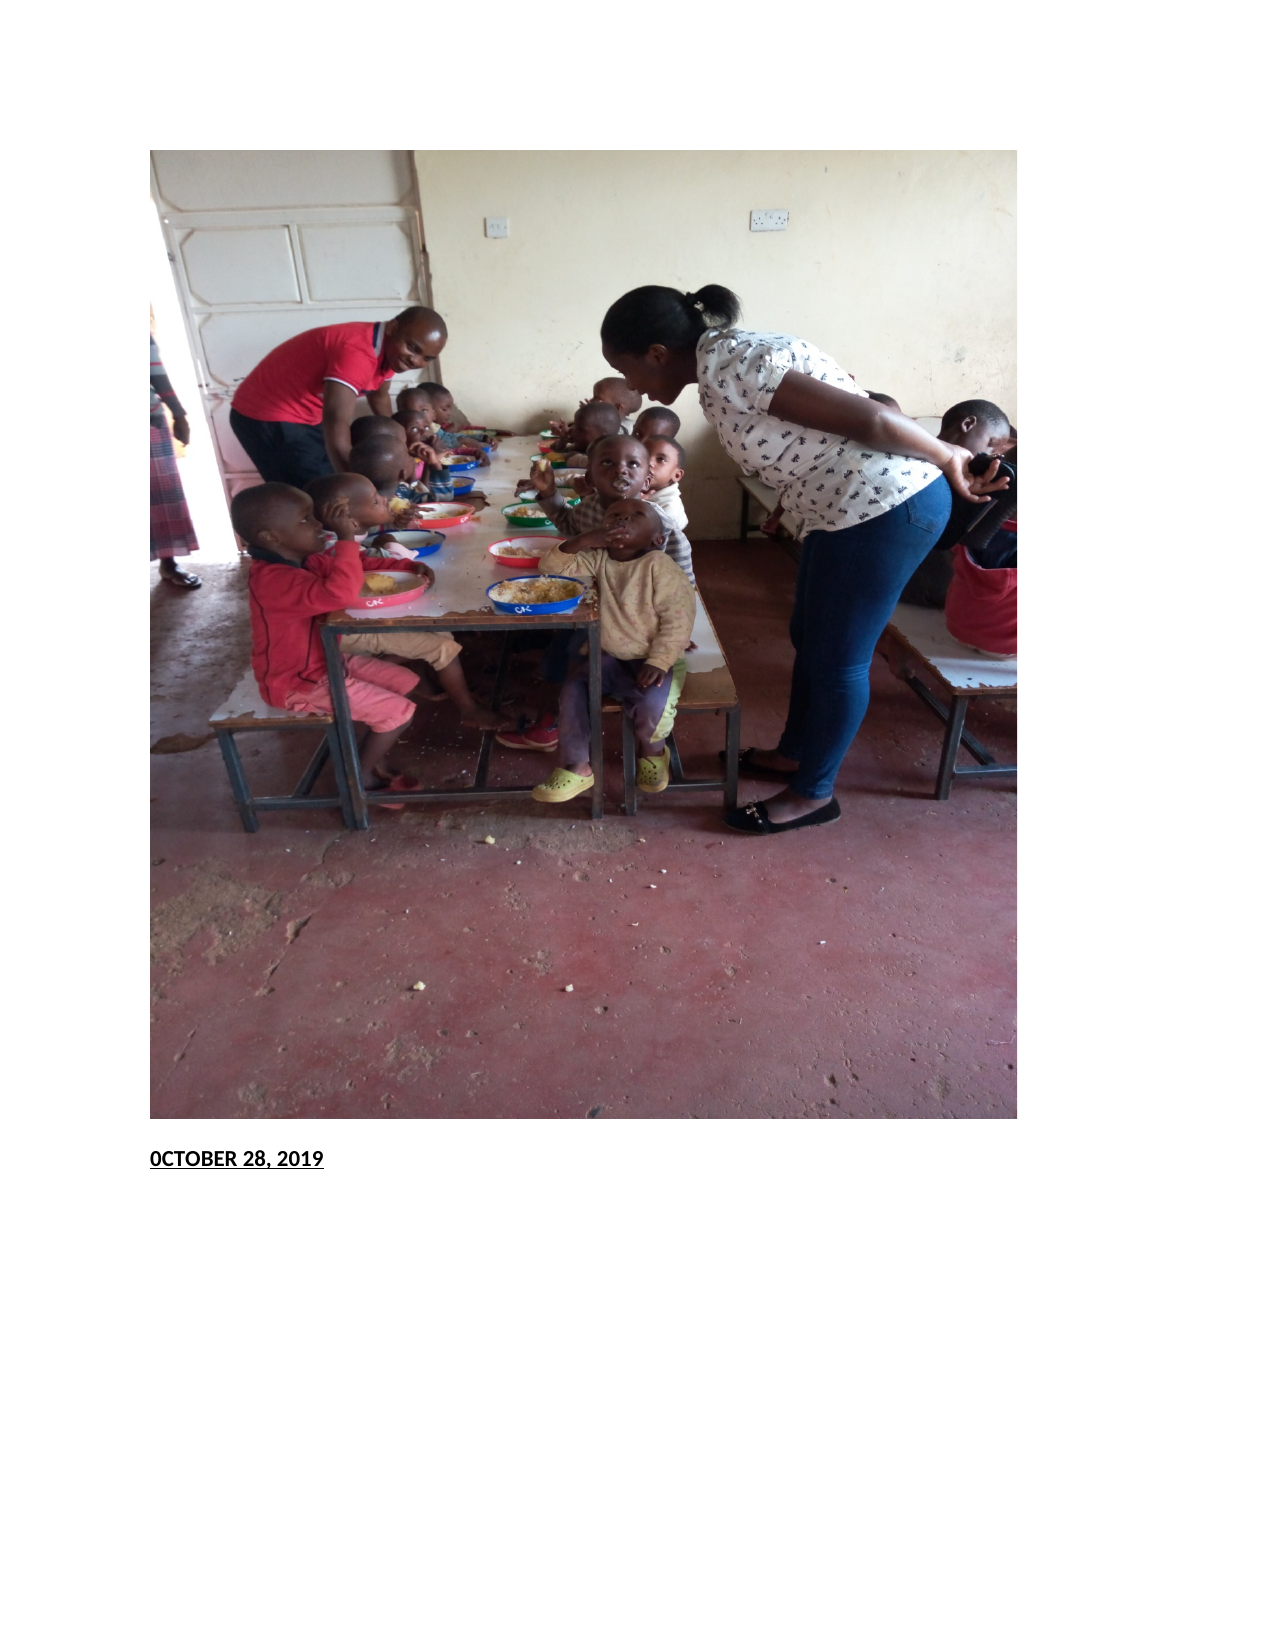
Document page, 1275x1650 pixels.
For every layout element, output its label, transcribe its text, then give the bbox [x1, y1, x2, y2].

picture [150, 150, 1018, 1119]
text 0CTOBER 28, 2019 [150, 1144, 1125, 1172]
